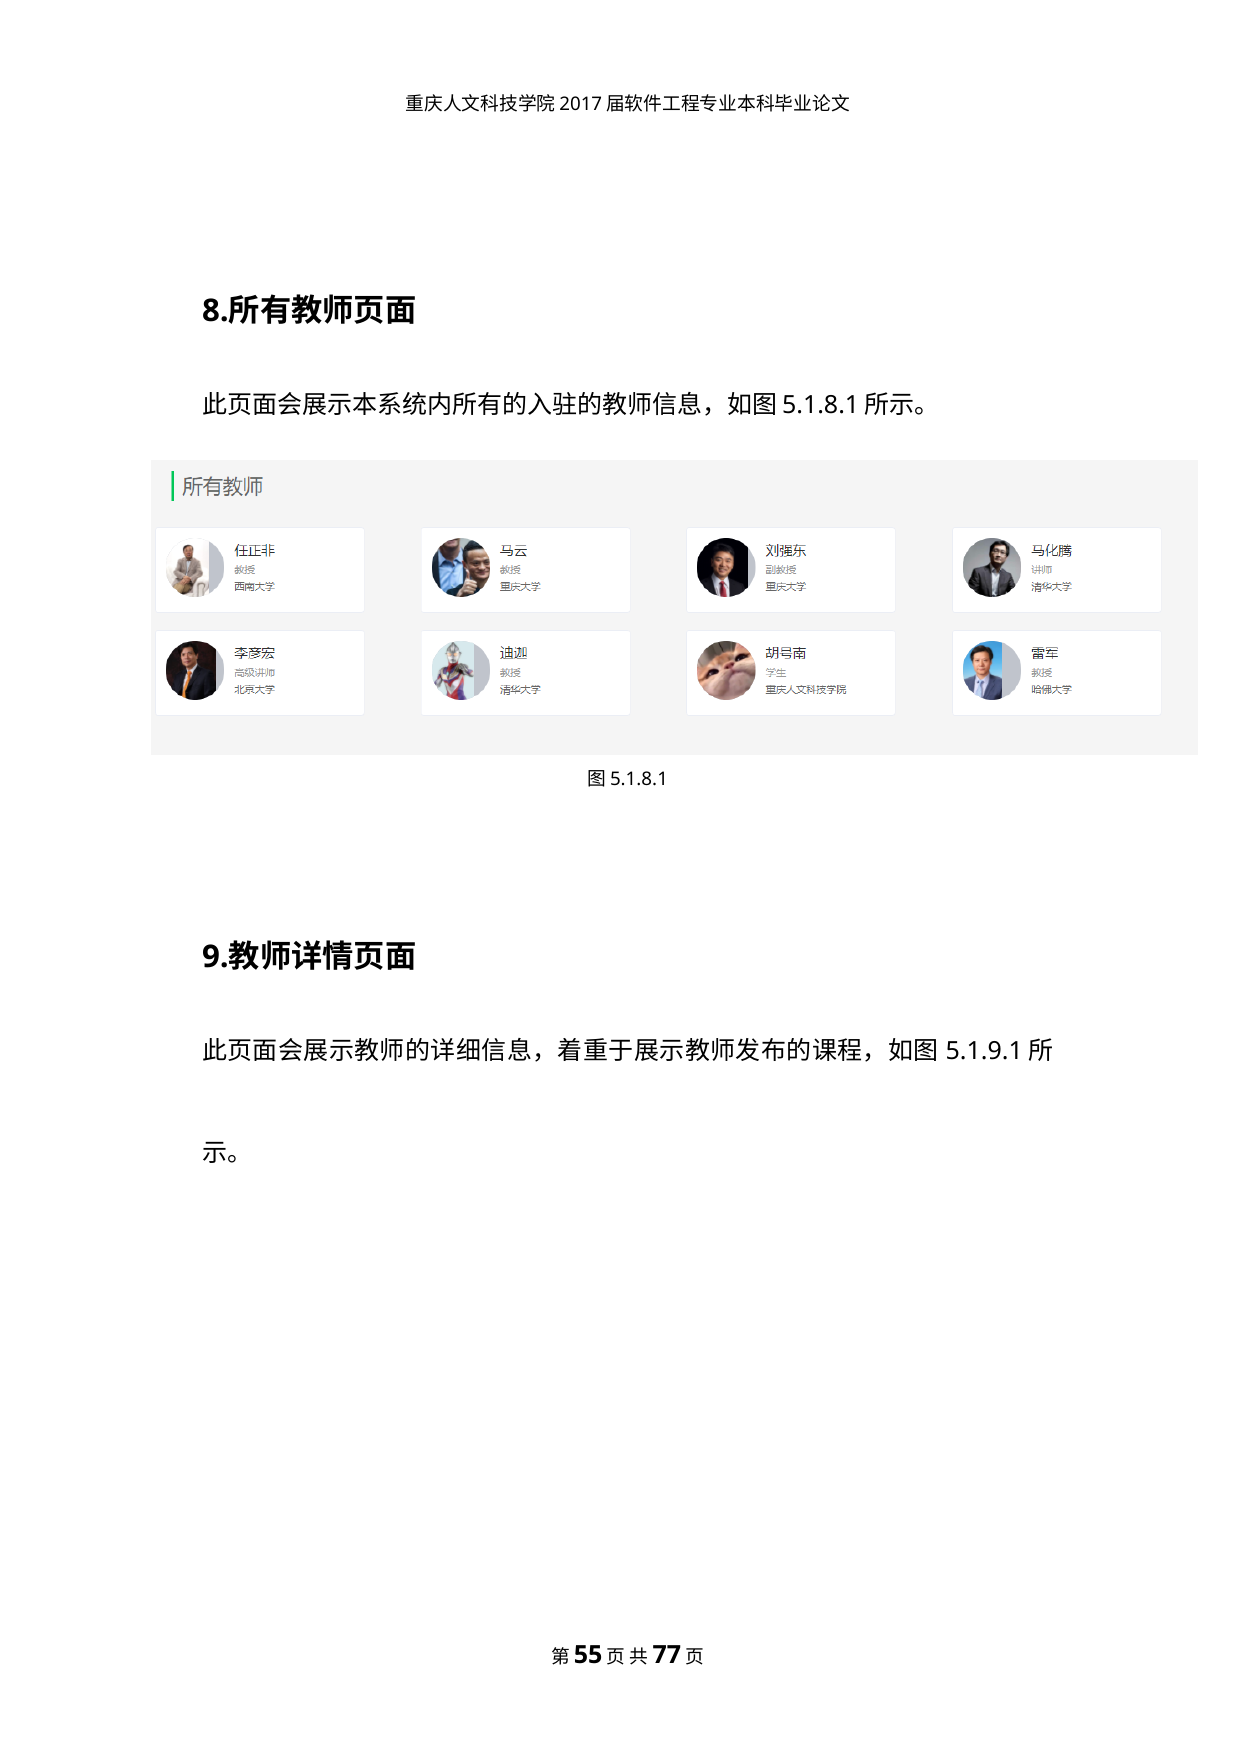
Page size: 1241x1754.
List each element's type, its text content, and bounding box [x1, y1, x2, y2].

picture [151, 460, 1198, 755]
text 图5.1.8.1 [202, 760, 1053, 794]
subtitle 8.所有教师页面 [202, 274, 1053, 342]
text 此页面会展示教师的详细信息，着重于展示教师发布的课程，如图5.1.9.1所示。 [202, 1015, 1053, 1184]
subtitle 9.教师详情页面 [202, 920, 1053, 988]
text 此页面会展示本系统内所有的入驻的教师信息，如图5.1.8.1所示。 [202, 369, 1053, 437]
